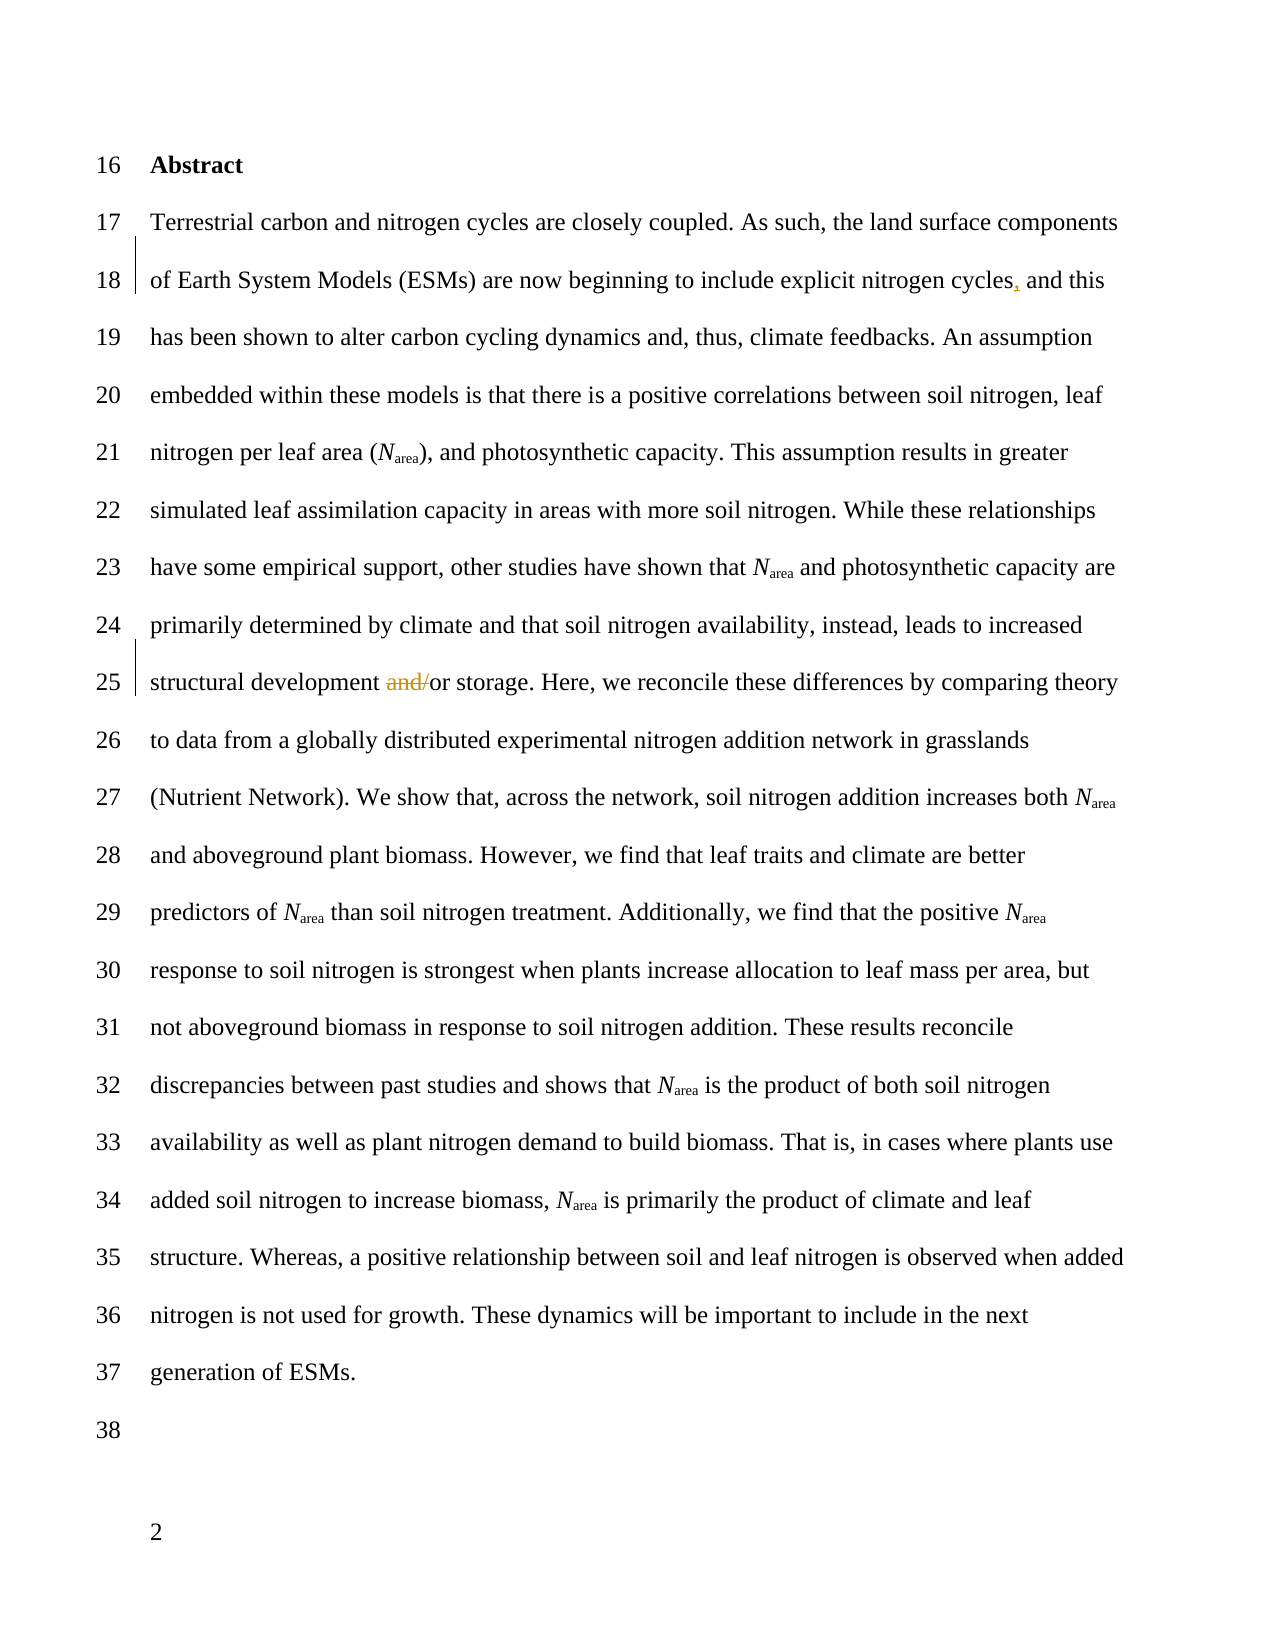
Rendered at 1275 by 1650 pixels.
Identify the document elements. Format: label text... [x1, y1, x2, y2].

text Abstract [150, 150, 1125, 179]
text Terrestrial carbon and nitrogen cycles are closely coupled. As such, the land surface components of Earth System Models (ESMs) are now beginning to include explicit nitrogen cycles and this has been shown to alter carbon cycling dynamics and, thus, climate feedbacks. An assumption embedded within these models is that there is a positive correlations between soil nitrogen, leaf nitrogen per leaf area (Narea), and photosynthetic capacity. This assumption results in greater simulated leaf assimilation capacity in areas with more soil nitrogen. While these relationships have some empirical support, other studies have shown that Narea and photosynthetic capacity are primarily determined by climate and that soil nitrogen availability, instead, leads to increased structural development or storage. Here, we reconcile these differences by comparing theory to data from a globally distributed experimental nitrogen addition network in grasslands (Nutrient Network). We show that, across the network, soil nitrogen addition increases both Narea and aboveground plant biomass. However, we find that leaf traits and climate are better predictors of Narea than soil nitrogen treatment. Additionally, we find that the positive Narea response to soil nitrogen is strongest when plants increase allocation to leaf mass per area, but not aboveground biomass in response to soil nitrogen addition. These results reconcile discrepancies between past studies and shows that Narea is the product of both soil nitrogen availability as well as plant nitrogen demand to build biomass. That is, in cases where plants use added soil nitrogen to increase biomass, Narea is primarily the product of climate and leaf structure. Whereas, a positive relationship between soil and leaf nitrogen is observed when added nitrogen is not used for growth. These dynamics will be important to include in the next generation of ESMs. [150, 207, 1125, 1386]
